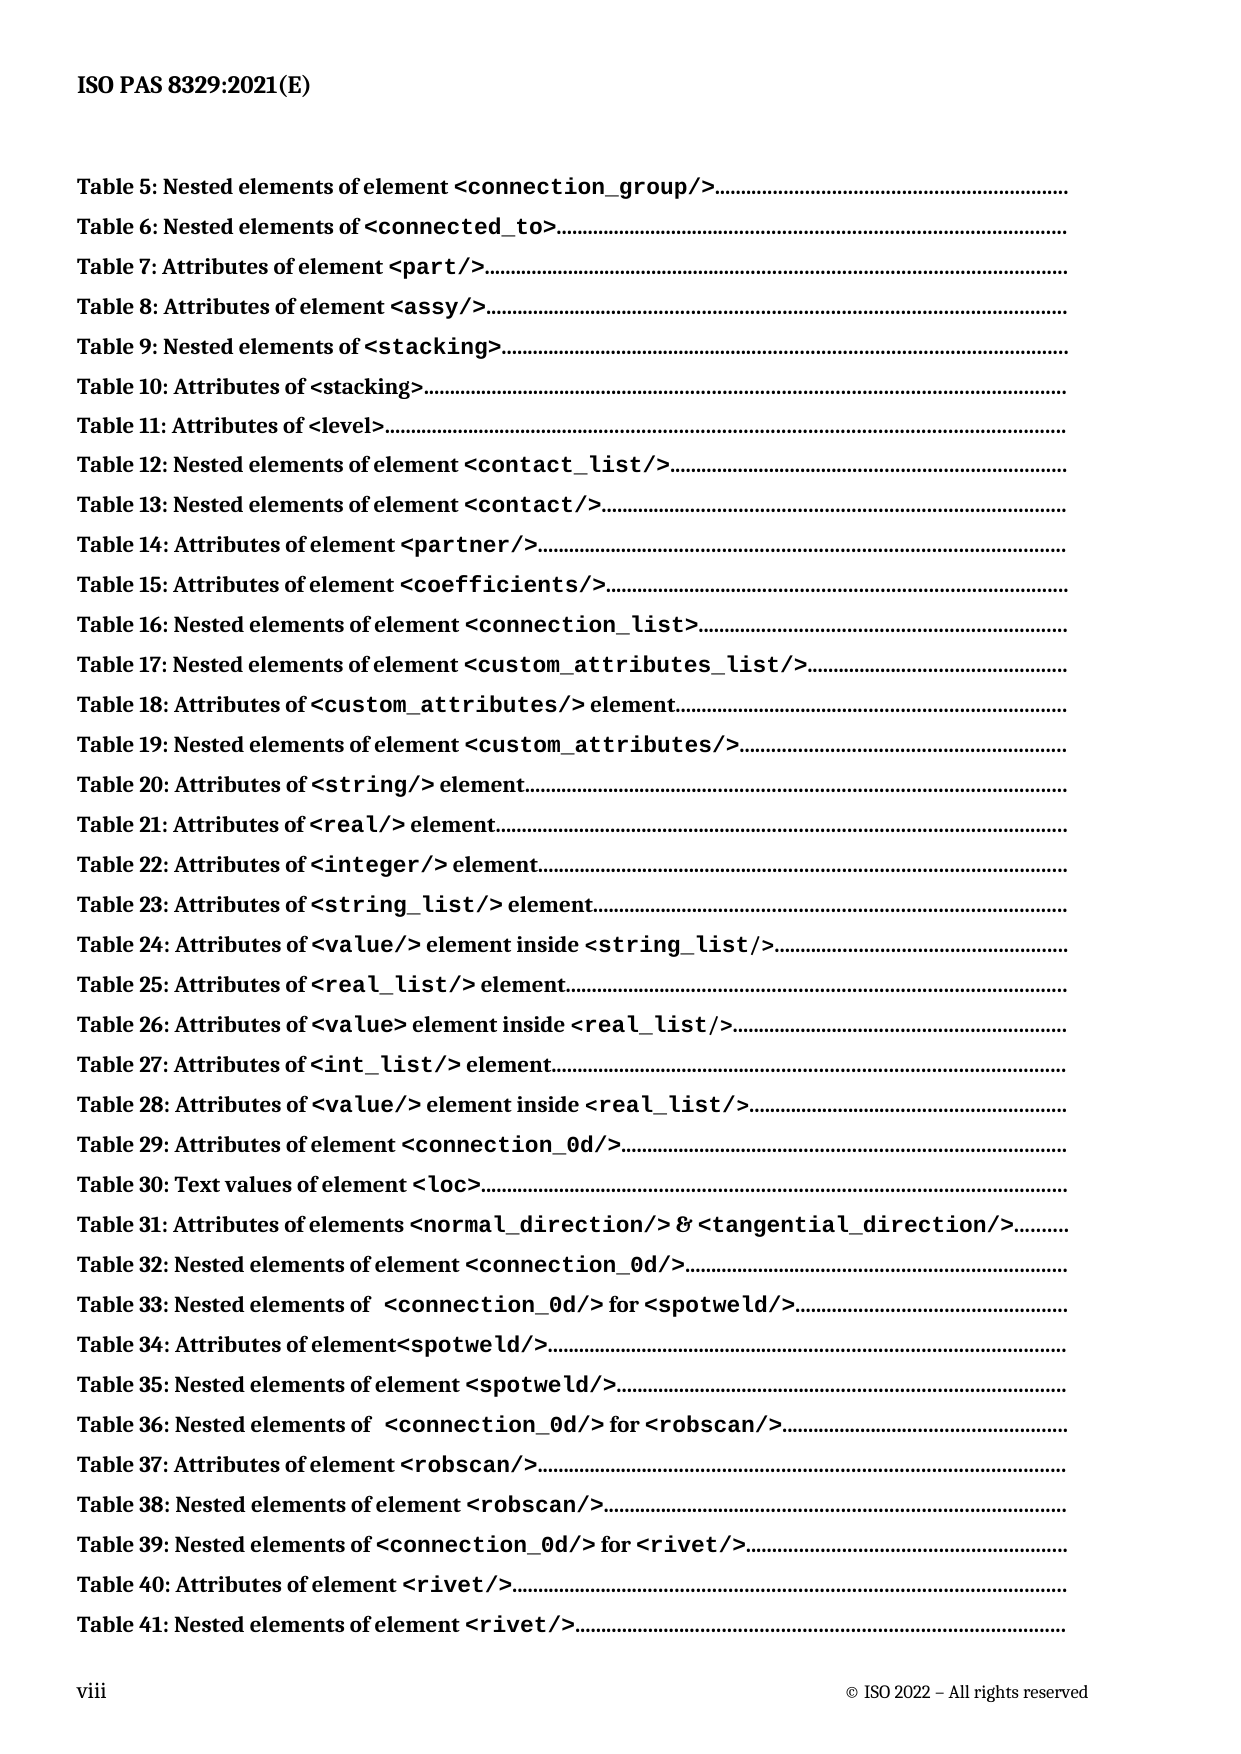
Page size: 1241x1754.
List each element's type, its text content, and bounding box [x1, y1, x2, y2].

text Table 8: Attributes of element <assy/> 15 [77, 294, 1040, 321]
text Table 25: Attributes of <real_list/> element 27 [77, 972, 1040, 999]
text Table 20: Attributes of <string/> element 27 [77, 772, 1040, 799]
text Table 32: Nested elements of element <connection_0d/> 33 [77, 1252, 1040, 1279]
text Table 17: Nested elements of element <custom_attributes_list/> 26 [77, 652, 1040, 679]
text Table 35: Nested elements of element <spotweld/> 34 [77, 1372, 1040, 1399]
text Table 6: Nested elements of <connected_to> 14 [77, 214, 1040, 241]
text Table 7: Attributes of element <part/> 15 [77, 254, 1040, 281]
text Table 18: Attributes of <custom_attributes/> element 26 [77, 692, 1040, 719]
text Table 33: Nested elements of <connection_0d/> for <spotweld/> 33 [77, 1292, 1040, 1319]
text Table 5: Nested elements of element <connection_group/> 13 [77, 174, 1040, 201]
text Table 40: Attributes of element <rivet/> 37 [77, 1572, 1040, 1599]
text Table 10: Attributes of <stacking> 18 [77, 374, 1040, 400]
text Table 24: Attributes of <value/> element inside <string_list/> 27 [77, 932, 1040, 959]
text Table 41: Nested elements of element <rivet/> 38 [77, 1612, 1040, 1639]
text Table 26: Attributes of <value> element inside <real_list/> 28 [77, 1012, 1040, 1039]
text Table 12: Nested elements of element <contact_list/> 20 [77, 452, 1040, 479]
text Table 9: Nested elements of <stacking> 17 [77, 334, 1040, 361]
text Table 21: Attributes of <real/> element 27 [77, 812, 1040, 839]
text Table 16: Nested elements of element <connection_list> 22 [77, 612, 1040, 639]
text Table 31: Attributes of elements <normal_direction/> & <tangential_direction/> 32 [77, 1212, 1040, 1239]
text Table 19: Nested elements of element <custom_attributes/> 26 [77, 732, 1040, 759]
text Table 14: Attributes of element <partner/> 20 [77, 532, 1040, 559]
text Table 23: Attributes of <string_list/> element 27 [77, 892, 1040, 919]
text Table 39: Nested elements of <connection_0d/> for <rivet/> 37 [77, 1532, 1040, 1559]
text Table 34: Attributes of element<spotweld/> 34 [77, 1332, 1040, 1359]
text Table 37: Attributes of element <robscan/> 36 [77, 1452, 1040, 1479]
text Table 22: Attributes of <integer/> element 27 [77, 852, 1040, 879]
text Table 15: Attributes of element <coefficients/> 21 [77, 572, 1040, 599]
text Table 11: Attributes of <level> 18 [77, 413, 1040, 439]
text Table 28: Attributes of <value/> element inside <real_list/> 28 [77, 1092, 1040, 1119]
text Table 29: Attributes of element <connection_0d/> 30 [77, 1132, 1040, 1159]
text Table 27: Attributes of <int_list/> element 28 [77, 1052, 1040, 1079]
text Table 36: Nested elements of <connection_0d/> for <robscan/> 35 [77, 1412, 1040, 1439]
text Table 38: Nested elements of element <robscan/> 36 [77, 1492, 1040, 1519]
text Table 13: Nested elements of element <contact/> 20 [77, 492, 1040, 519]
text Table 30: Text values of element <loc> 31 [77, 1172, 1040, 1199]
